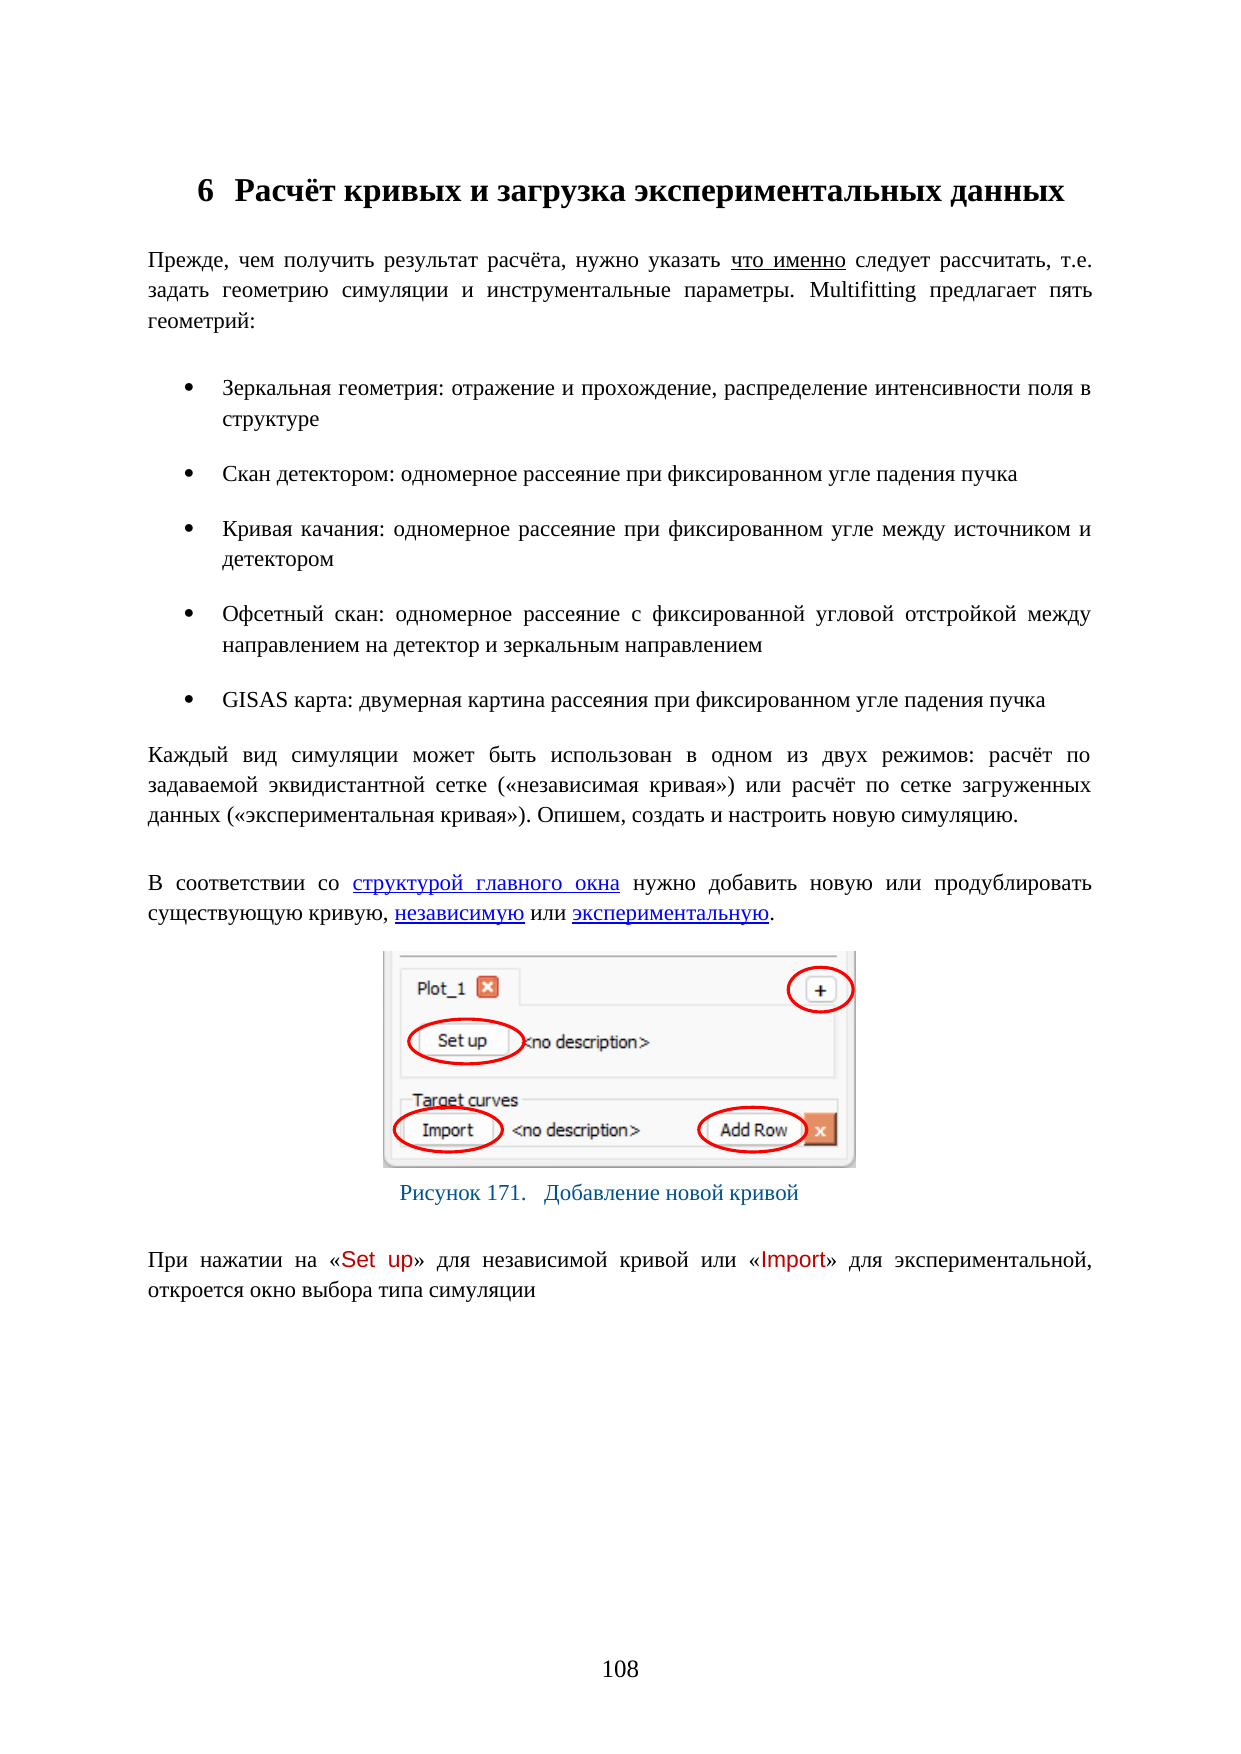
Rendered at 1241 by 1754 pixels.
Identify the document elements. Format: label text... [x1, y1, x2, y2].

text Каждый вид симуляции может быть использован в одном из двух режимов: расчёт по задаваемой эквидистантной сетке («независимая кривая») или расчёт по сетке загруженных данных («экспериментальная кривая»). Опишем, создать и настроить новую симуляцию. [148, 741, 1093, 828]
list Зеркальная геометрия: отражение и прохождение, распределение интенсивности поля в структуре [185, 374, 1093, 431]
text При нажатии на «Set up» для независимой кривой или «Import» для экспериментальной, откроется окно выбора типа симуляции [148, 1246, 1093, 1303]
list Скан детектором: одномерное рассеяние при фиксированном угле падения пучка [185, 460, 1093, 486]
picture [383, 951, 856, 1168]
list Офсетный скан: одномерное рассеяние с фиксированной угловой отстройкой между направлением на детектор и зеркальным направлением [185, 600, 1093, 657]
subtitle Расчёт кривых и загрузка экспериментальных данных [178, 170, 1093, 209]
text Прежде, чем получить результат расчёта, нужно указать что именно следует рассчитать, т.е. задать геометрию симуляции и инструментальные параметры. Multifitting предлагает пять геометрий: [148, 246, 1093, 333]
list Кривая качания: одномерное рассеяние при фиксированном угле между источником и детектором [185, 515, 1093, 572]
list GISAS карта: двумерная картина рассеяния при фиксированном угле падения пучка [185, 686, 1093, 712]
text В соответствии со структурой главного окна нужно добавить новую или продублировать существующую кривую, независимую или экспериментальную. [148, 869, 1093, 926]
